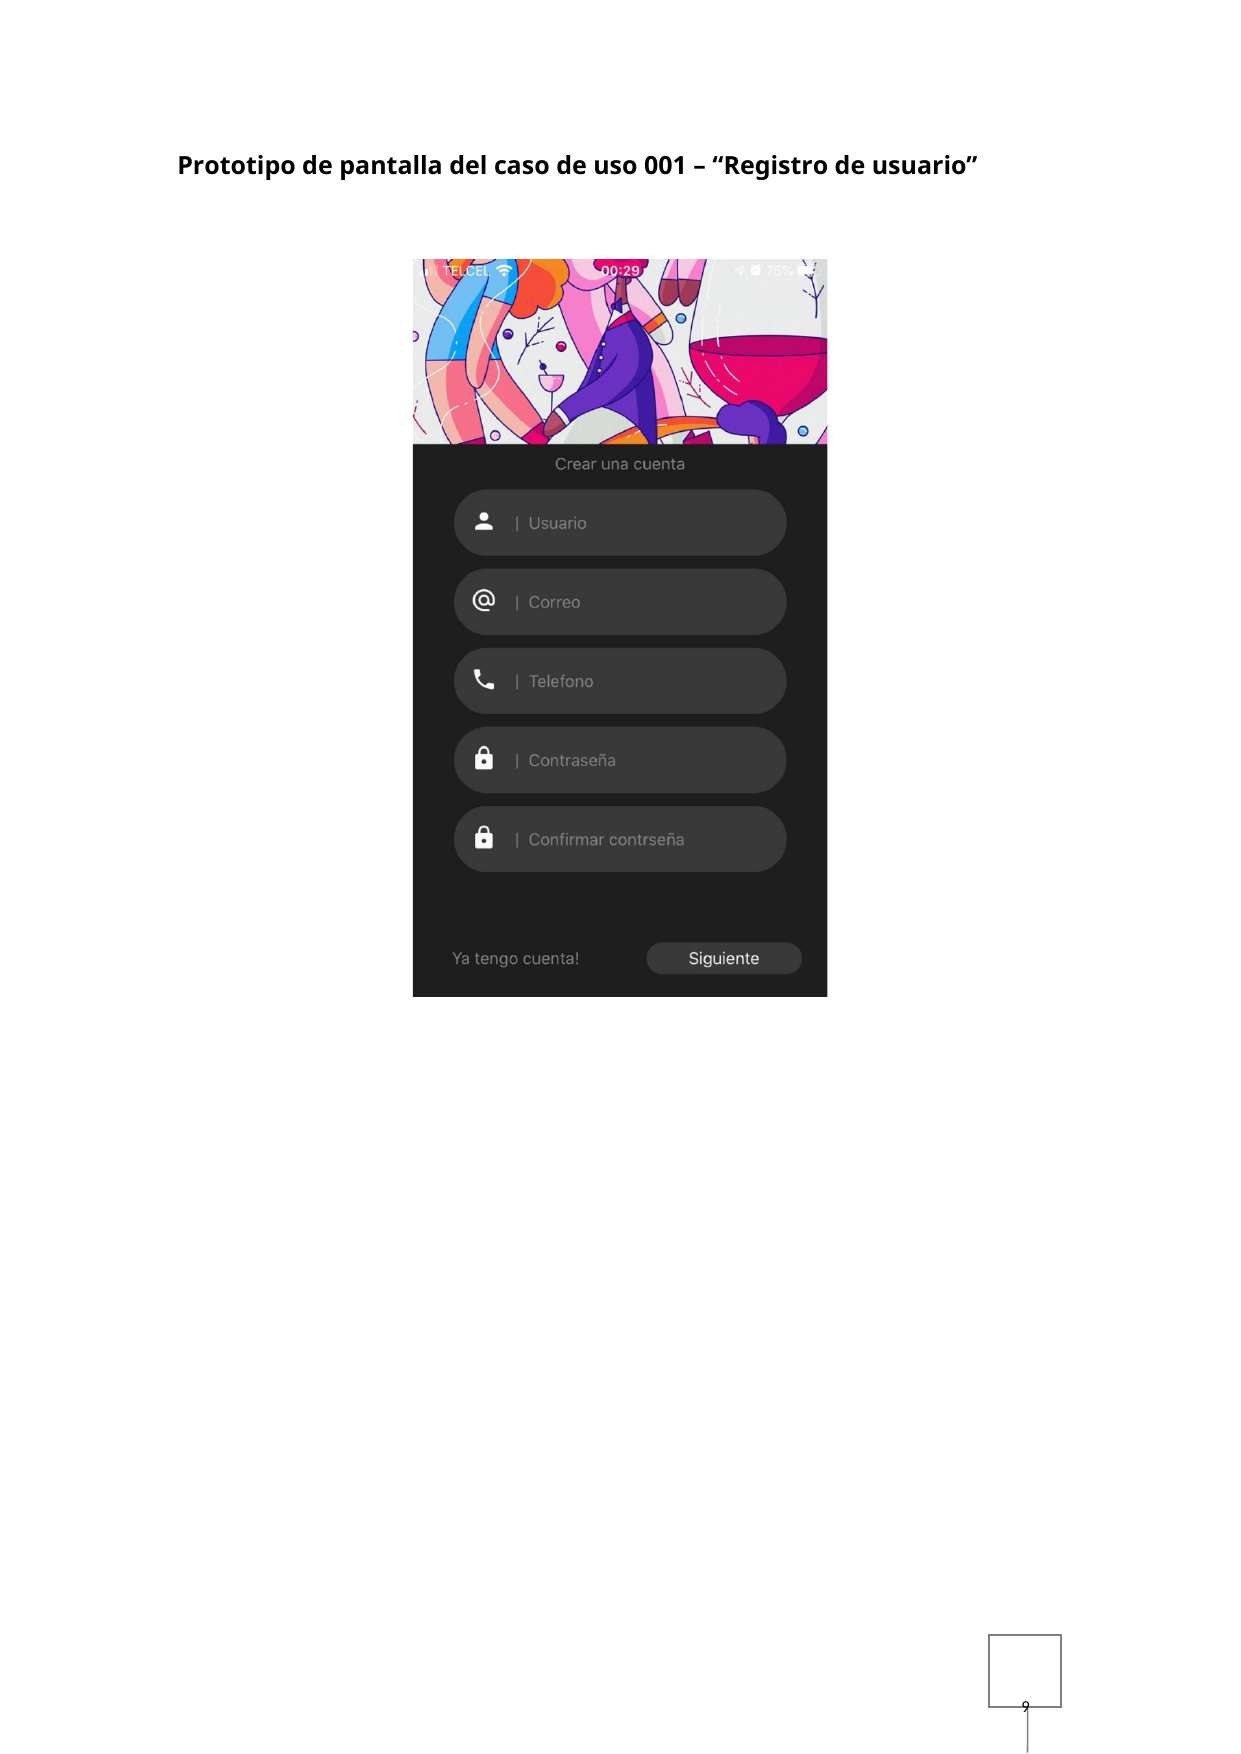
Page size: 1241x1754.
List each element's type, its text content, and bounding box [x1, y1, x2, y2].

text Prototipo de pantalla del caso de uso 001 – “Registro de usuario” [177, 148, 1063, 182]
picture [412, 259, 828, 997]
